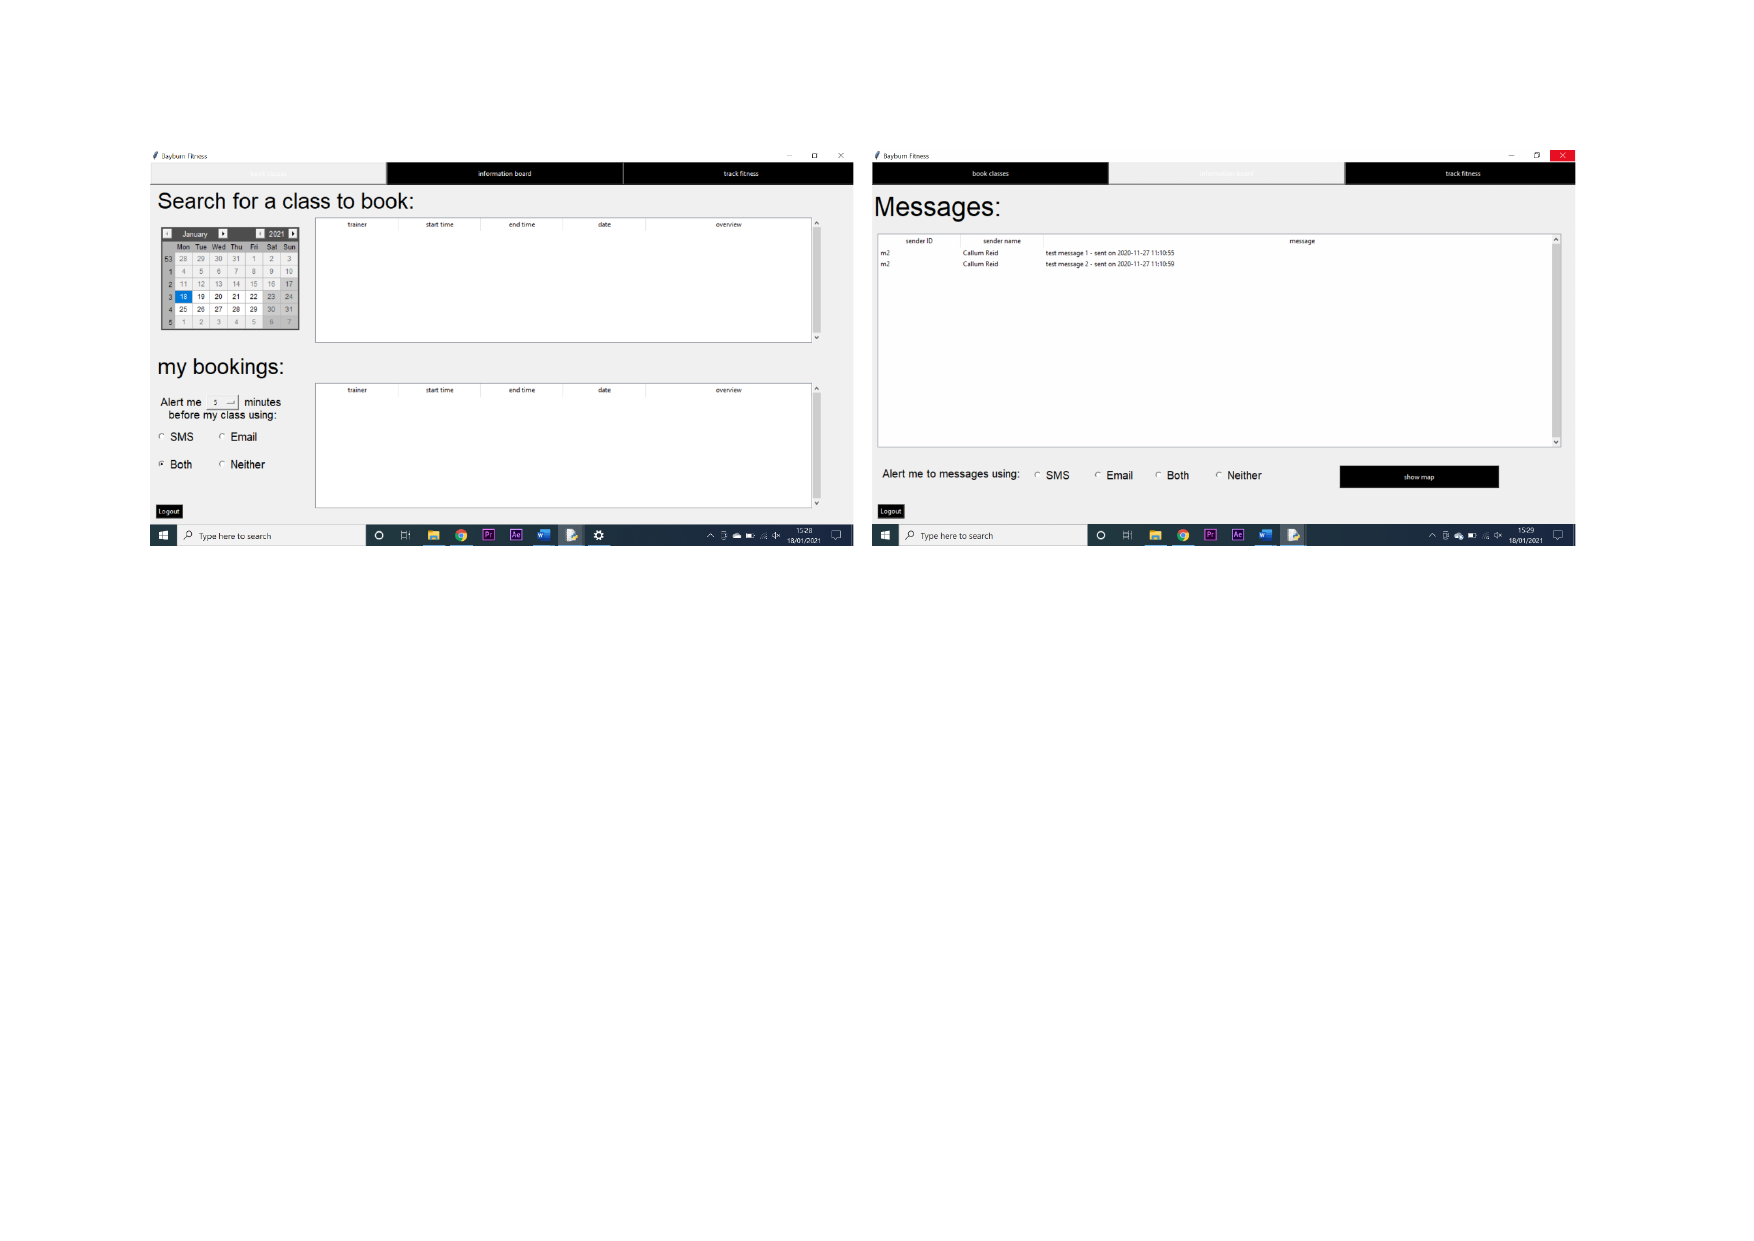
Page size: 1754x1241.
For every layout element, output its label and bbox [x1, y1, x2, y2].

picture [150, 150, 854, 546]
picture [872, 150, 1576, 546]
